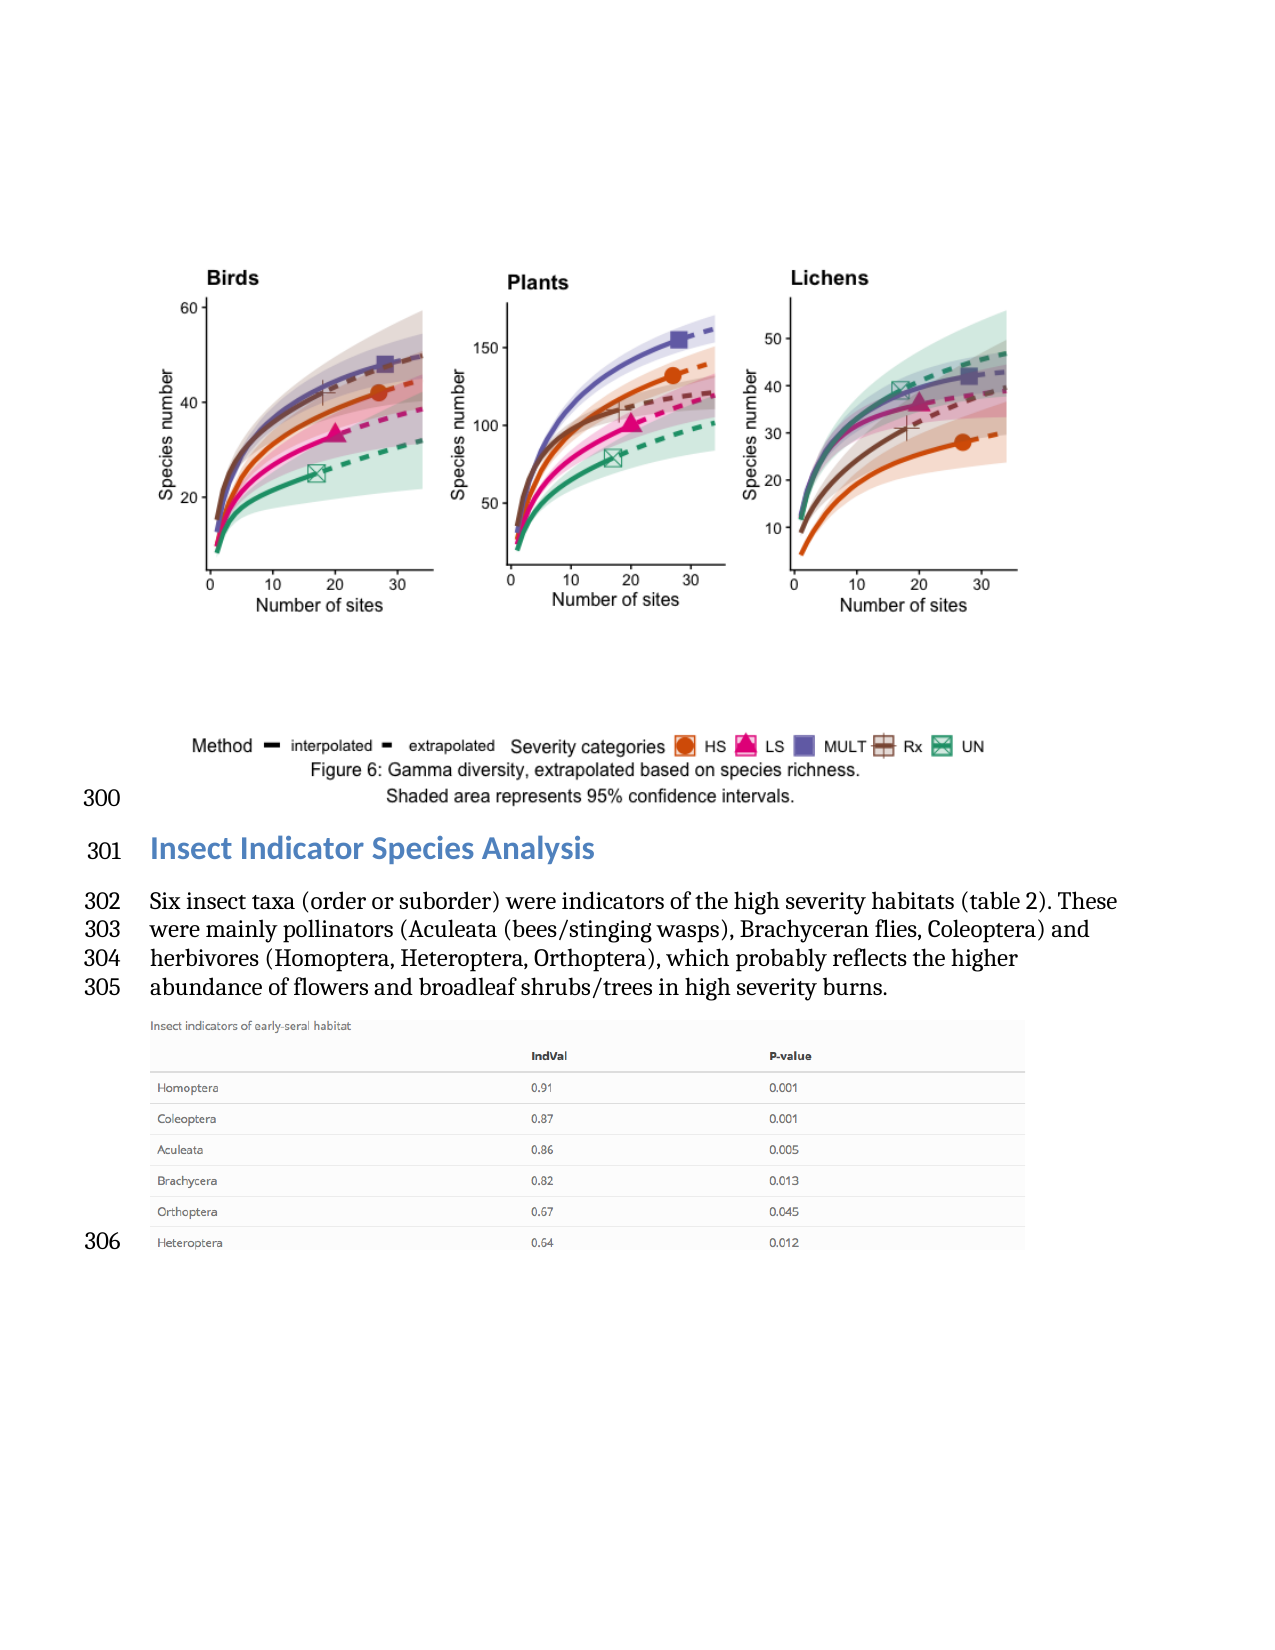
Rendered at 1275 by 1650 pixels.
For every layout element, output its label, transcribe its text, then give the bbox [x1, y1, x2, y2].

text Six insect taxa (order or suborder) were indicators of the high severity habitats (table 2). These were mainly pollinators (Aculeata (bees/stinging wasps), Brachyceran flies, Coleoptera) and herbivores (Homoptera, Heteroptera, Orthoptera), which probably reflects the higher abundance of flowers and broadleaf shrubs/trees in high severity burns. [150, 887, 1125, 1002]
subtitle Insect Indicator Species Analysis [150, 827, 1125, 868]
picture [150, 150, 1025, 807]
picture [150, 1020, 1025, 1250]
